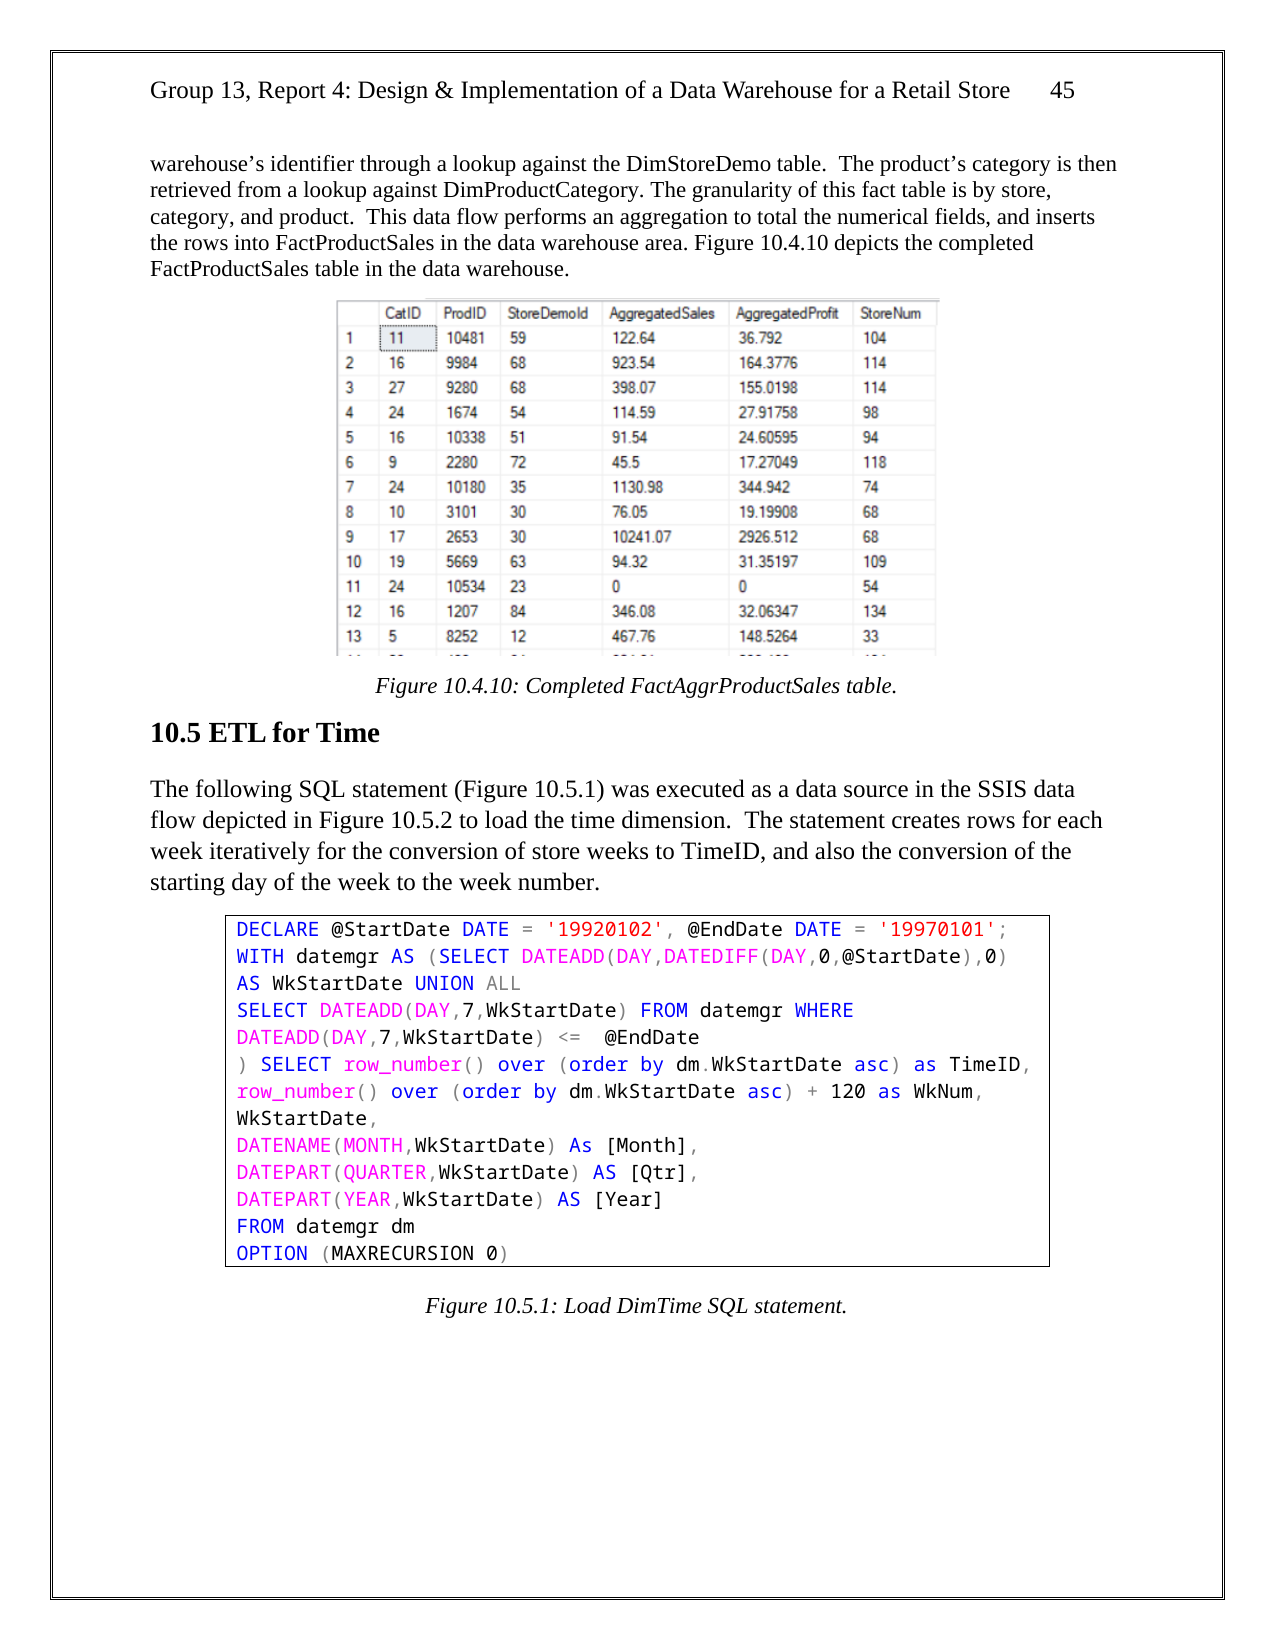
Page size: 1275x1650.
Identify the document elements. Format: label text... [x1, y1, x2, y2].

text The following SQL statement (Figure 10.5.1) was executed as a data source in the SSIS data flow depicted in Figure 10.5.2 to load the time dimension. The statement creates rows for each week iteratively for the conversion of store weeks to TimeID, and also the conversion of the starting day of the week to the week number. [150, 774, 1125, 896]
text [150, 150, 1125, 282]
text 10.5 ETL for Time [150, 715, 1125, 749]
text Figure 10.4.10: Completed FactAggrProductSales table. [150, 672, 1125, 698]
text Figure 10.5.1: Load DimTime SQL statement. [150, 1292, 1125, 1319]
table_header DECLARE @StartDate DATE = '19920102', @EndDate DATE = '19970101'; WITH datemgr AS (SELECT DATEADD(DAY,DATEDIFF(DAY,0,@StartDate),0) AS WkStartDate UNION ALL SELECT DATEADD(DAY,7,WkStartDate) FROM datemgr WHERE DATEADD(DAY,7,WkStartDate) <= @EndDate ) SELECT row_number() over (order by dm.WkStartDate asc) as TimeID, row_number() over (order by dm.WkStartDate asc) + 120 as WkNum, WkStartDate, DATENAME(MONTH,WkStartDate) As [Month], DATEPART(QUARTER,WkStartDate) AS [Qtr], DATEPART(YEAR,WkStartDate) AS [Year] FROM datemgr dm OPTION (MAXRECURSION 0) [226, 916, 1049, 1266]
picture [335, 298, 940, 656]
